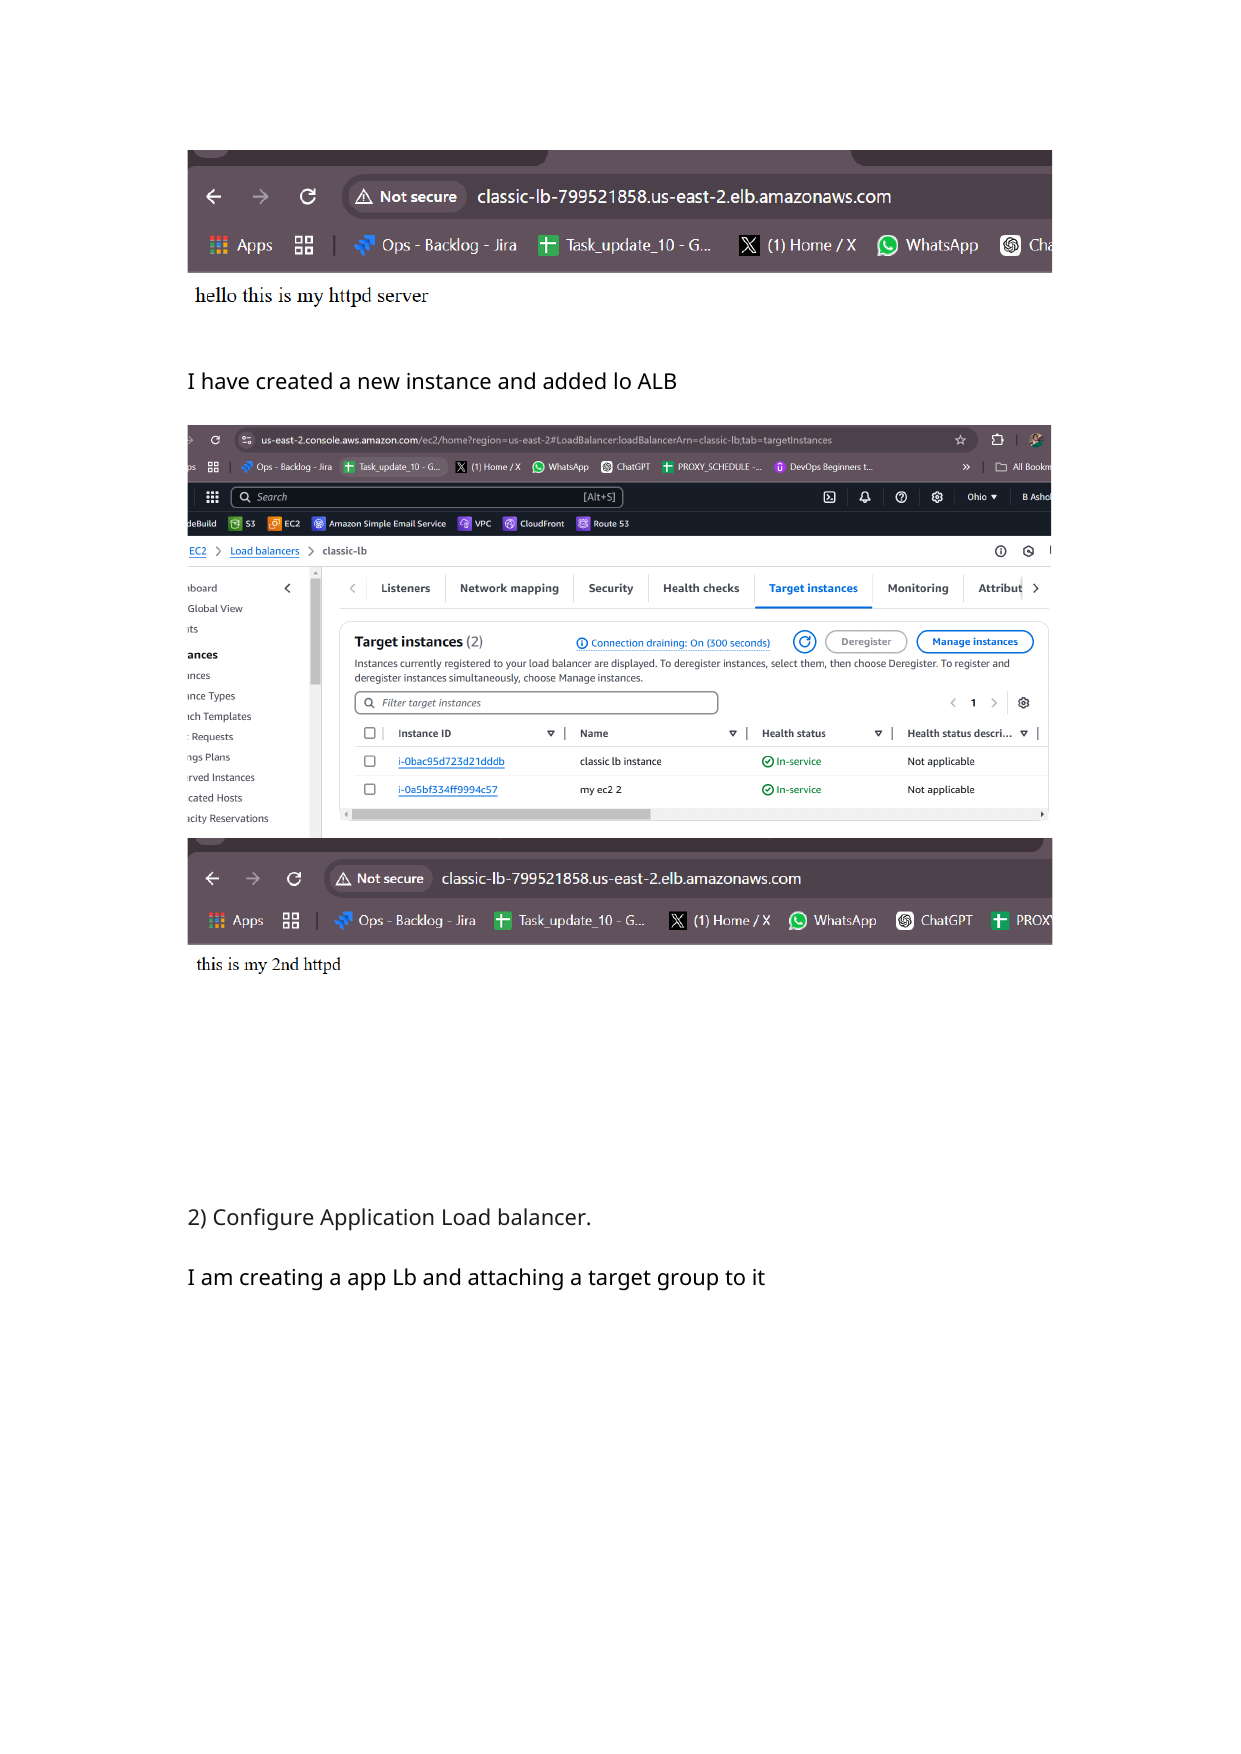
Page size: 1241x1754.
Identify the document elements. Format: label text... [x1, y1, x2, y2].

picture [187, 425, 1053, 1024]
list I am creating a app Lb and attaching a target group to it [187, 1261, 1053, 1291]
picture [187, 150, 1053, 337]
list Configure Application Load balancer. [187, 1202, 1053, 1232]
list I have created a new instance and added lo ALB [187, 366, 1053, 396]
